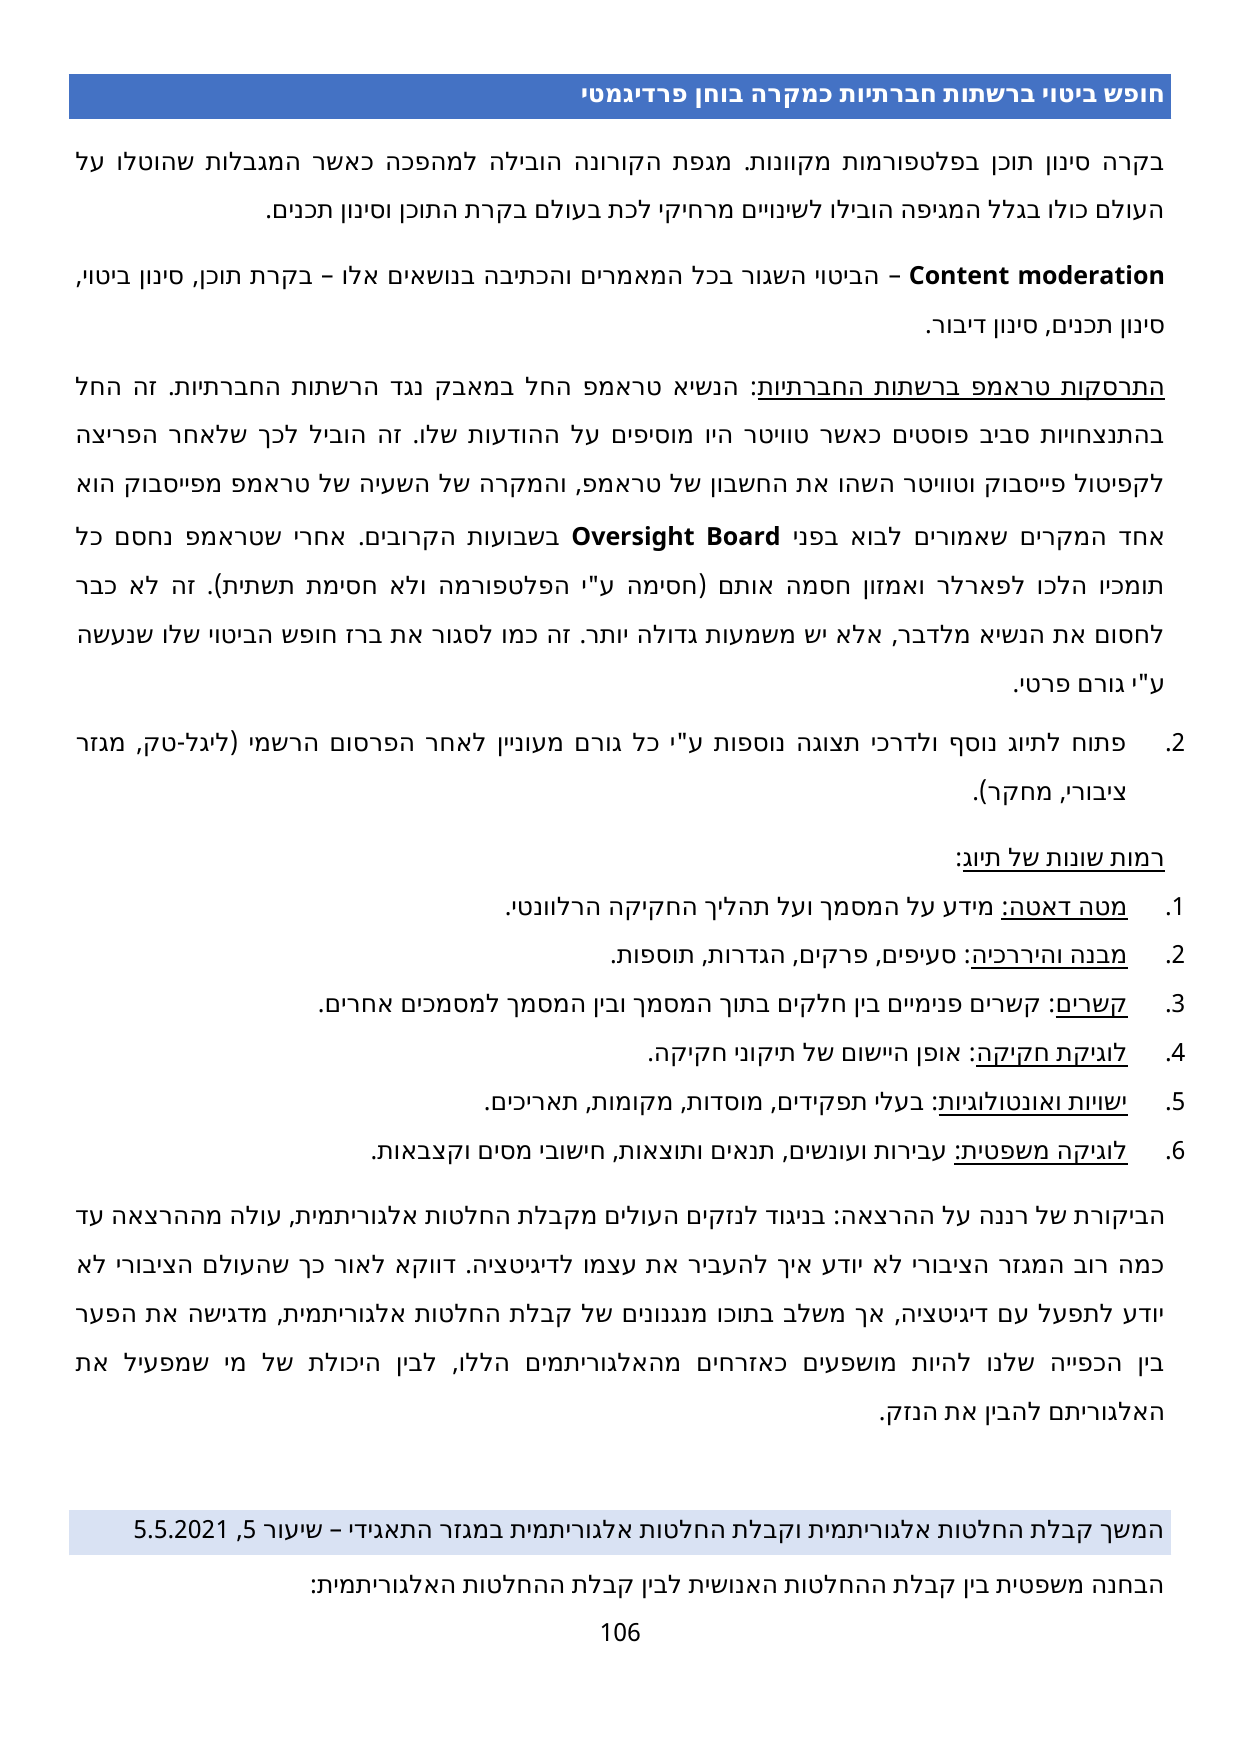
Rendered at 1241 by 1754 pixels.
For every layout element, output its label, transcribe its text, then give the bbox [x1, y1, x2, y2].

list קשרים: קשרים פנימיים בין חלקים בתוך המסמך ובין המסמך למסמכים אחרים. [75, 990, 1165, 1023]
list מטה דאטה: מידע על המסמך ועל תהליך החקיקה הרלוונטי. [75, 893, 1165, 925]
list לוגיקה משפטית: עבירות ועונשים, תנאים ותוצאות, חישובי מסים וקצבאות. [75, 1137, 1165, 1169]
list פתוח לתיוג נוסף ולדרכי תצוגה נוספות ע"י כל גורם מעוניין לאחר הפרסום הרשמי (ליגל-טק, מגזר ציבורי, מחקר). [75, 729, 1165, 811]
text הבחנה משפטית בין קבלת ההחלטות האנושית לבין קבלת ההחלטות האלגוריתמית: [75, 1572, 1165, 1604]
list מבנה והיררכיה: סעיפים, פרקים, הגדרות, תוספות. [75, 941, 1165, 974]
text רמות שונות של תיוג: [75, 844, 1165, 876]
list ישויות ואונטולוגיות: בעלי תפקידים, מוסדות, מקומות, תאריכים. [75, 1088, 1165, 1121]
text המשך קבלת החלטות אלגוריתמית וקבלת החלטות אלגוריתמית במגזר התאגידי – שיעור 5, 5.5.2021 [75, 1516, 1165, 1549]
text הביקורת של רננה על ההרצאה: בניגוד לנזקים העולים מקבלת החלטות אלגוריתמית, עולה מההרצאה עד כמה רוב המגזר הציבורי לא יודע איך להעביר את עצמו לדיגיטציה. דווקא לאור כך שהעולם הציבורי לא יודע לתפעל עם דיגיטציה, אך משלב בתוכו מנגנונים של קבלת החלטות אלגוריתמית, מדגישה את הפער בין הכפייה שלנו להיות מושפעים כאזרחים מהאלגוריתמים הללו, לבין היכולת של מי שמפעיל את האלגוריתם להבין את הנזק. [75, 1202, 1165, 1430]
list לוגיקת חקיקה: אופן היישום של תיקוני חקיקה. [75, 1039, 1165, 1072]
